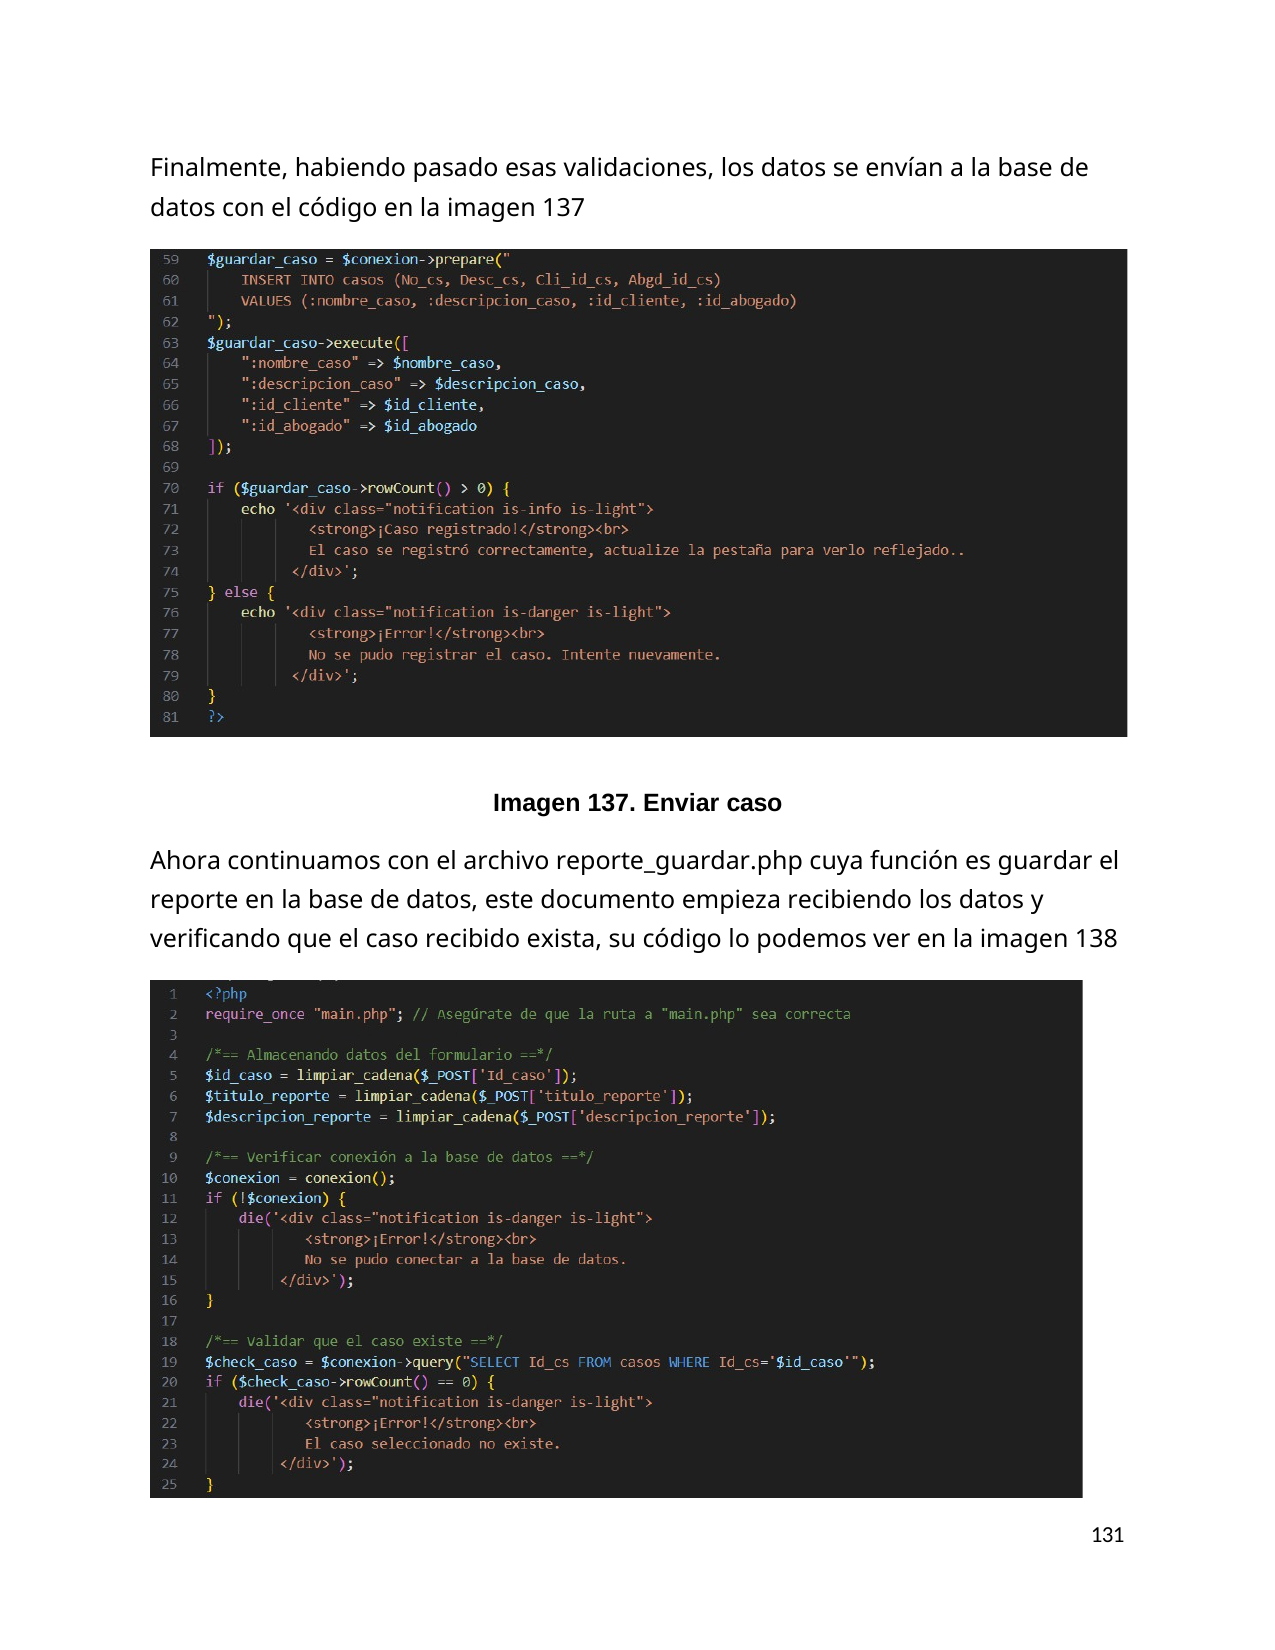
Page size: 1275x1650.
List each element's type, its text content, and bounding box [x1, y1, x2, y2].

text Ahora continuamos con el archivo reporte_guardar.php cuya función es guardar el reporte en la base de datos, este documento empieza recibiendo los datos y verificando que el caso recibido exista, su código lo podemos ver en la imagen 138 [150, 842, 1139, 955]
subtitle Imagen 137. Enviar caso [151, 788, 1124, 817]
picture [150, 980, 1083, 1498]
picture [150, 249, 1128, 737]
text Finalmente, habiendo pasado esas validaciones, los datos se envían a la base de datos con el código en la imagen 137 [150, 150, 1124, 223]
